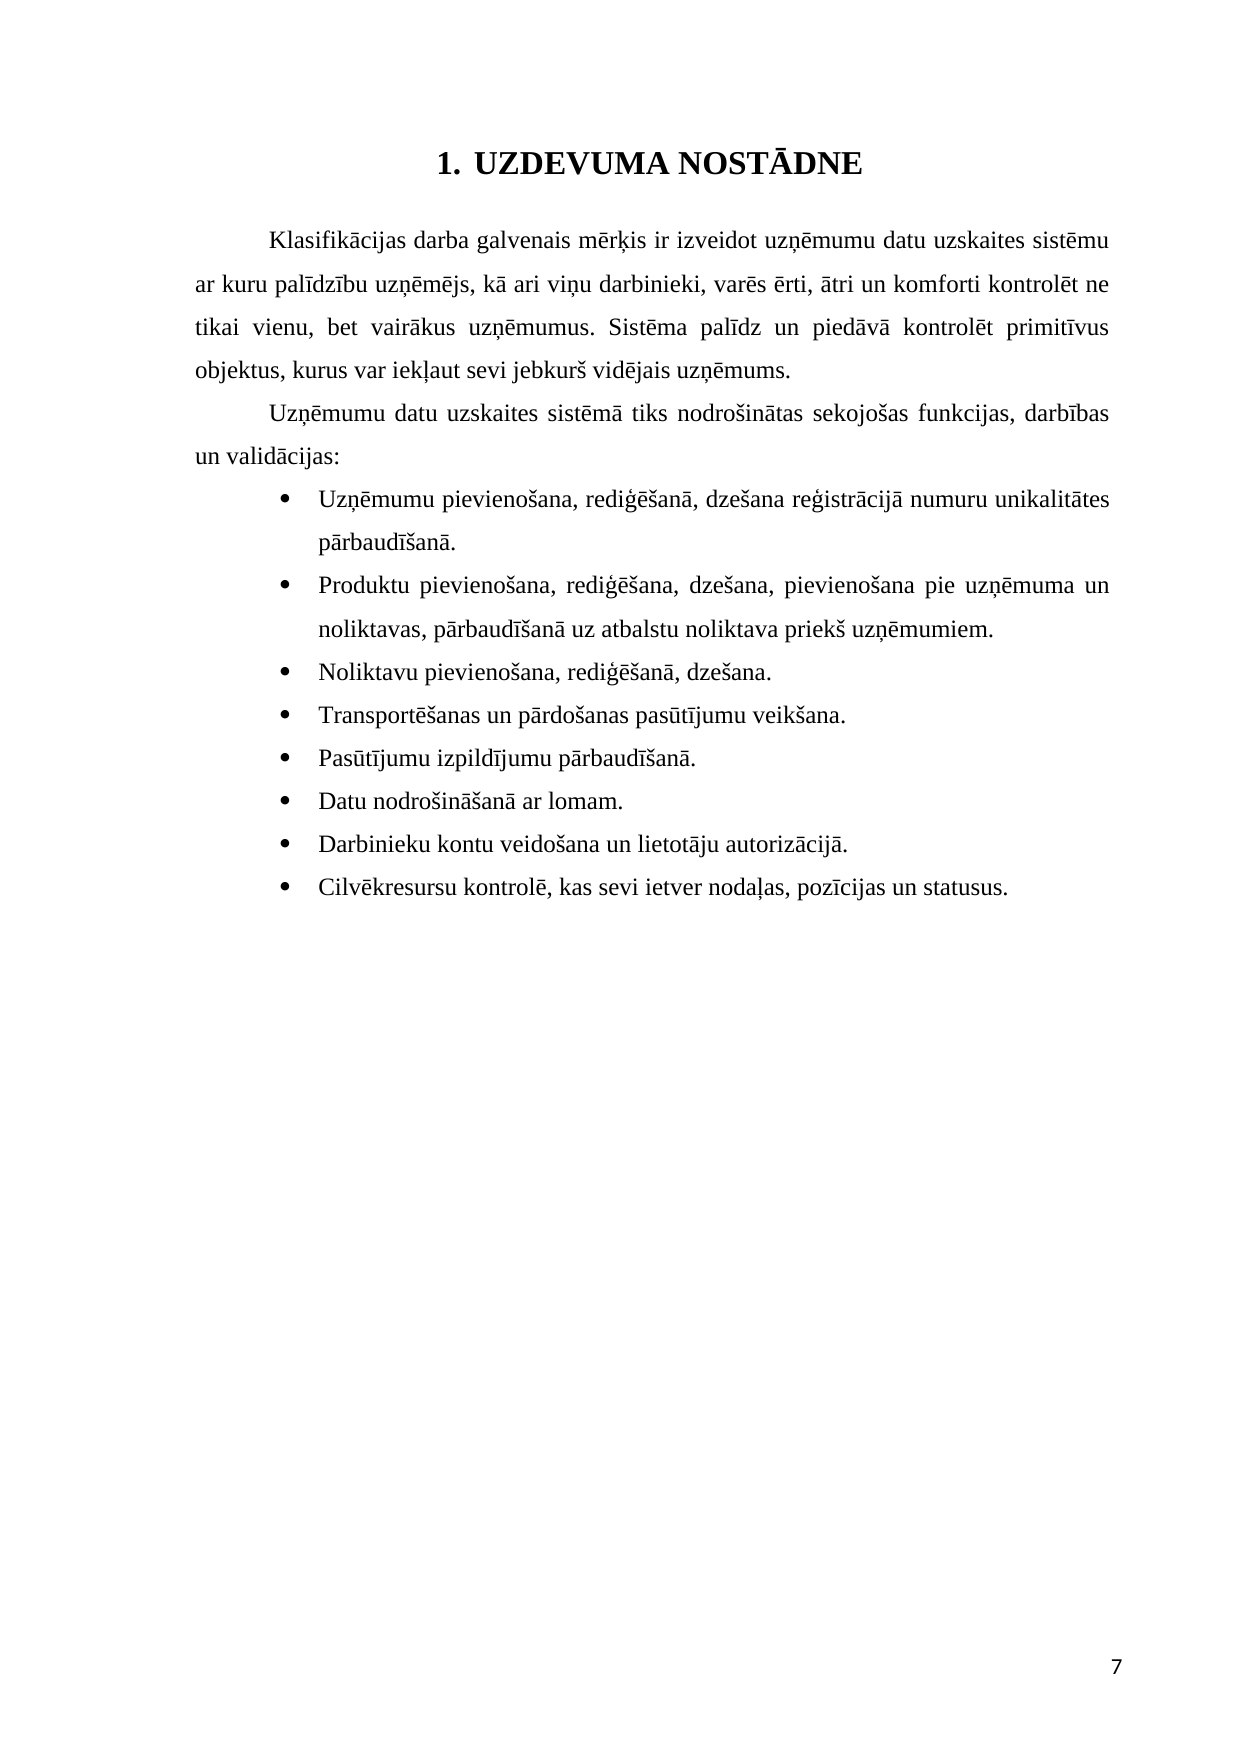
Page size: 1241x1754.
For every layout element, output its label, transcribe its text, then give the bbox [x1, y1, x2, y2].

list Darbinieku kontu veidošana un lietotāju autorizācijā. [281, 829, 1110, 858]
list Uzņēmumu pievienošana, rediģēšanā, dzešana reģistrācijā numuru unikalitātes pārbaudīšanā. [281, 484, 1110, 556]
list Cilvēkresursu kontrolē, kas sevi ietver nodaļas, pozīcijas un statusus. [281, 872, 1110, 901]
list Noliktavu pievienošana, rediģēšanā, dzešana. [281, 657, 1110, 686]
list UZDEVUMA NOSTĀDNE [177, 143, 1122, 181]
list Pasūtījumu izpildījumu pārbaudīšanā. [281, 743, 1110, 772]
list Produktu pievienošana, rediģēšana, dzešana, pievienošana pie uzņēmuma un noliktavas, pārbaudīšanā uz atbalstu noliktava priekš uzņēmumiem. [281, 571, 1110, 642]
text Uzņēmumu datu uzskaites sistēmā tiks nodrošinātas sekojošas funkcijas, darbības un validācijas: [195, 398, 1110, 470]
text Klasifikācijas darba galvenais mērķis ir izveidot uzņēmumu datu uzskaites sistēmu ar kuru palīdzību uzņēmējs, kā ari viņu darbinieki, varēs ērti, ātri un komforti kontrolēt ne tikai vienu, bet vairākus uzņēmumus. Sistēma palīdz un piedāvā kontrolēt primitīvus objektus, kurus var iekļaut sevi jebkurš vidējais uzņēmums. [195, 226, 1110, 384]
list Datu nodrošināšanā ar lomam. [281, 786, 1110, 815]
list Transportēšanas un pārdošanas pasūtījumu veikšana. [281, 700, 1110, 729]
